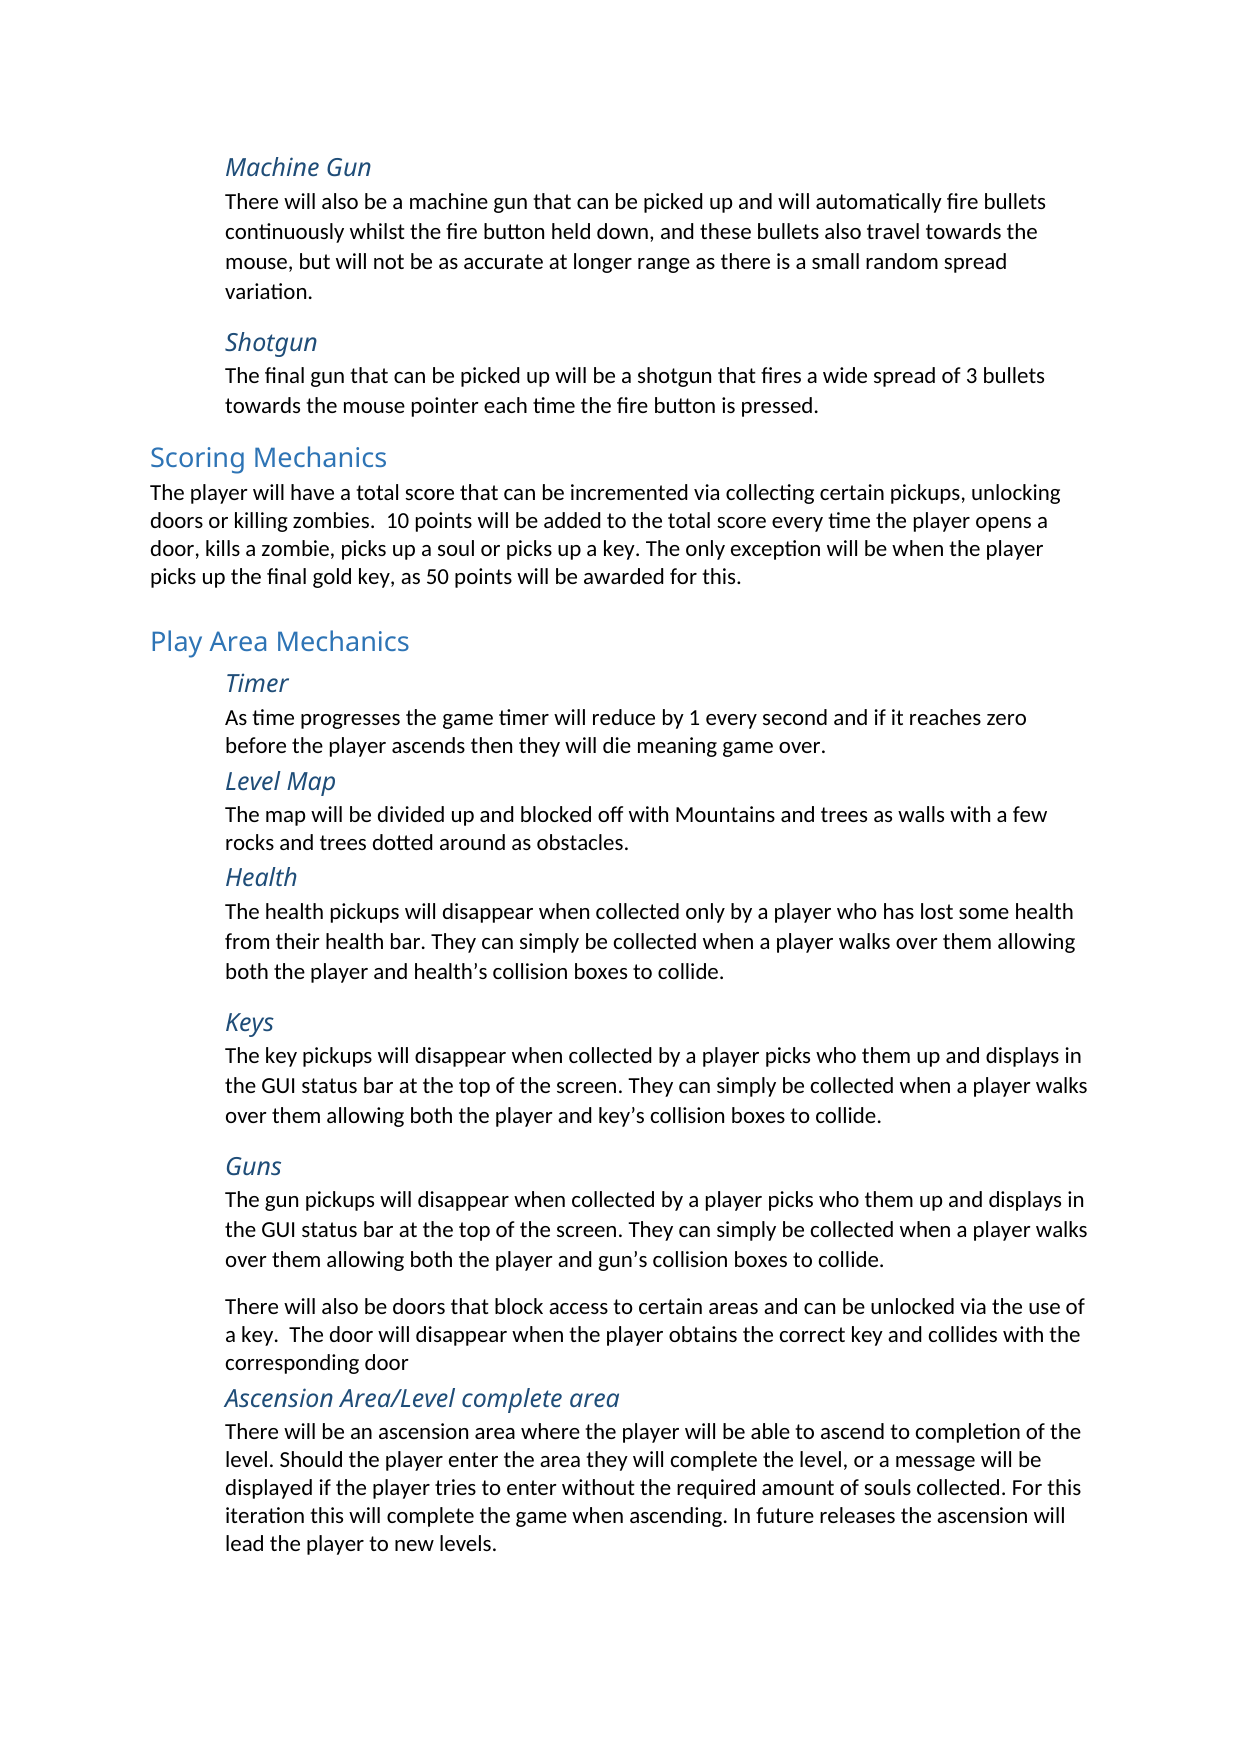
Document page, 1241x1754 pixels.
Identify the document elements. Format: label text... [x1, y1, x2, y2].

subtitle Timer [225, 666, 1090, 700]
text There will also be a machine gun that can be picked up and will automatically fire bullets continuously whilst the fire button held down, and these bullets also travel towards the mouse, but will not be as accurate at longer range as there is a small random spread variation. [225, 187, 1090, 305]
subtitle Machine Gun [225, 150, 1090, 184]
subtitle Keys [225, 1004, 1090, 1038]
subtitle Guns [225, 1148, 1090, 1182]
text There will also be doors that block access to certain areas and can be unlocked via the use of a key. The door will disappear when the player obtains the correct key and collides with the corresponding door [225, 1292, 1090, 1376]
text The final gun that can be picked up will be a shotgun that fires a wide spread of 3 bullets towards the mouse pointer each time the fire button is pressed. [225, 361, 1090, 419]
subtitle Health [225, 860, 1090, 894]
text The key pickups will disappear when collected by a player picks who them up and displays in the GUI status bar at the top of the screen. They can simply be collected when a player walks over them allowing both the player and key’s collision boxes to collide. [225, 1041, 1090, 1129]
text There will be an ascension area where the player will be able to ascend to completion of the level. Should the player enter the area they will complete the level, or a message will be displayed if the player tries to enter without the required amount of souls collected. For this iteration this will complete the game when ascending. In future releases the ascension will lead the player to new levels. [225, 1417, 1090, 1557]
text The player will have a total score that can be incremented via collecting certain pickups, unlocking doors or killing zombies. 10 points will be added to the total score every time the player opens a door, kills a zombie, picks up a soul or picks up a key. The only exception will be when the player picks up the final gold key, as 50 points will be awarded for this. [150, 478, 1090, 590]
subtitle Level Map [225, 763, 1090, 797]
text The gun pickups will disappear when collected by a player picks who them up and displays in the GUI status bar at the top of the screen. They can simply be collected when a player walks over them allowing both the player and gun’s collision boxes to collide. [225, 1185, 1090, 1273]
text The health pickups will disappear when collected only by a player who has lost some health from their health bar. They can simply be collected when a player walks over them allowing both the player and health’s collision boxes to collide. [225, 897, 1090, 985]
subtitle Play Area Mechanics [150, 622, 1090, 659]
text As time progresses the game timer will reduce by 1 every second and if it reaches zero before the player ascends then they will die meaning game over. [225, 703, 1090, 759]
subtitle Shotgun [225, 324, 1090, 358]
subtitle Ascension Area/Level complete area [225, 1381, 1090, 1414]
subtitle Scoring Mechanics [150, 438, 1090, 475]
text The map will be divided up and blocked off with Mountains and trees as walls with a few rocks and trees dotted around as obstacles. [225, 800, 1090, 856]
